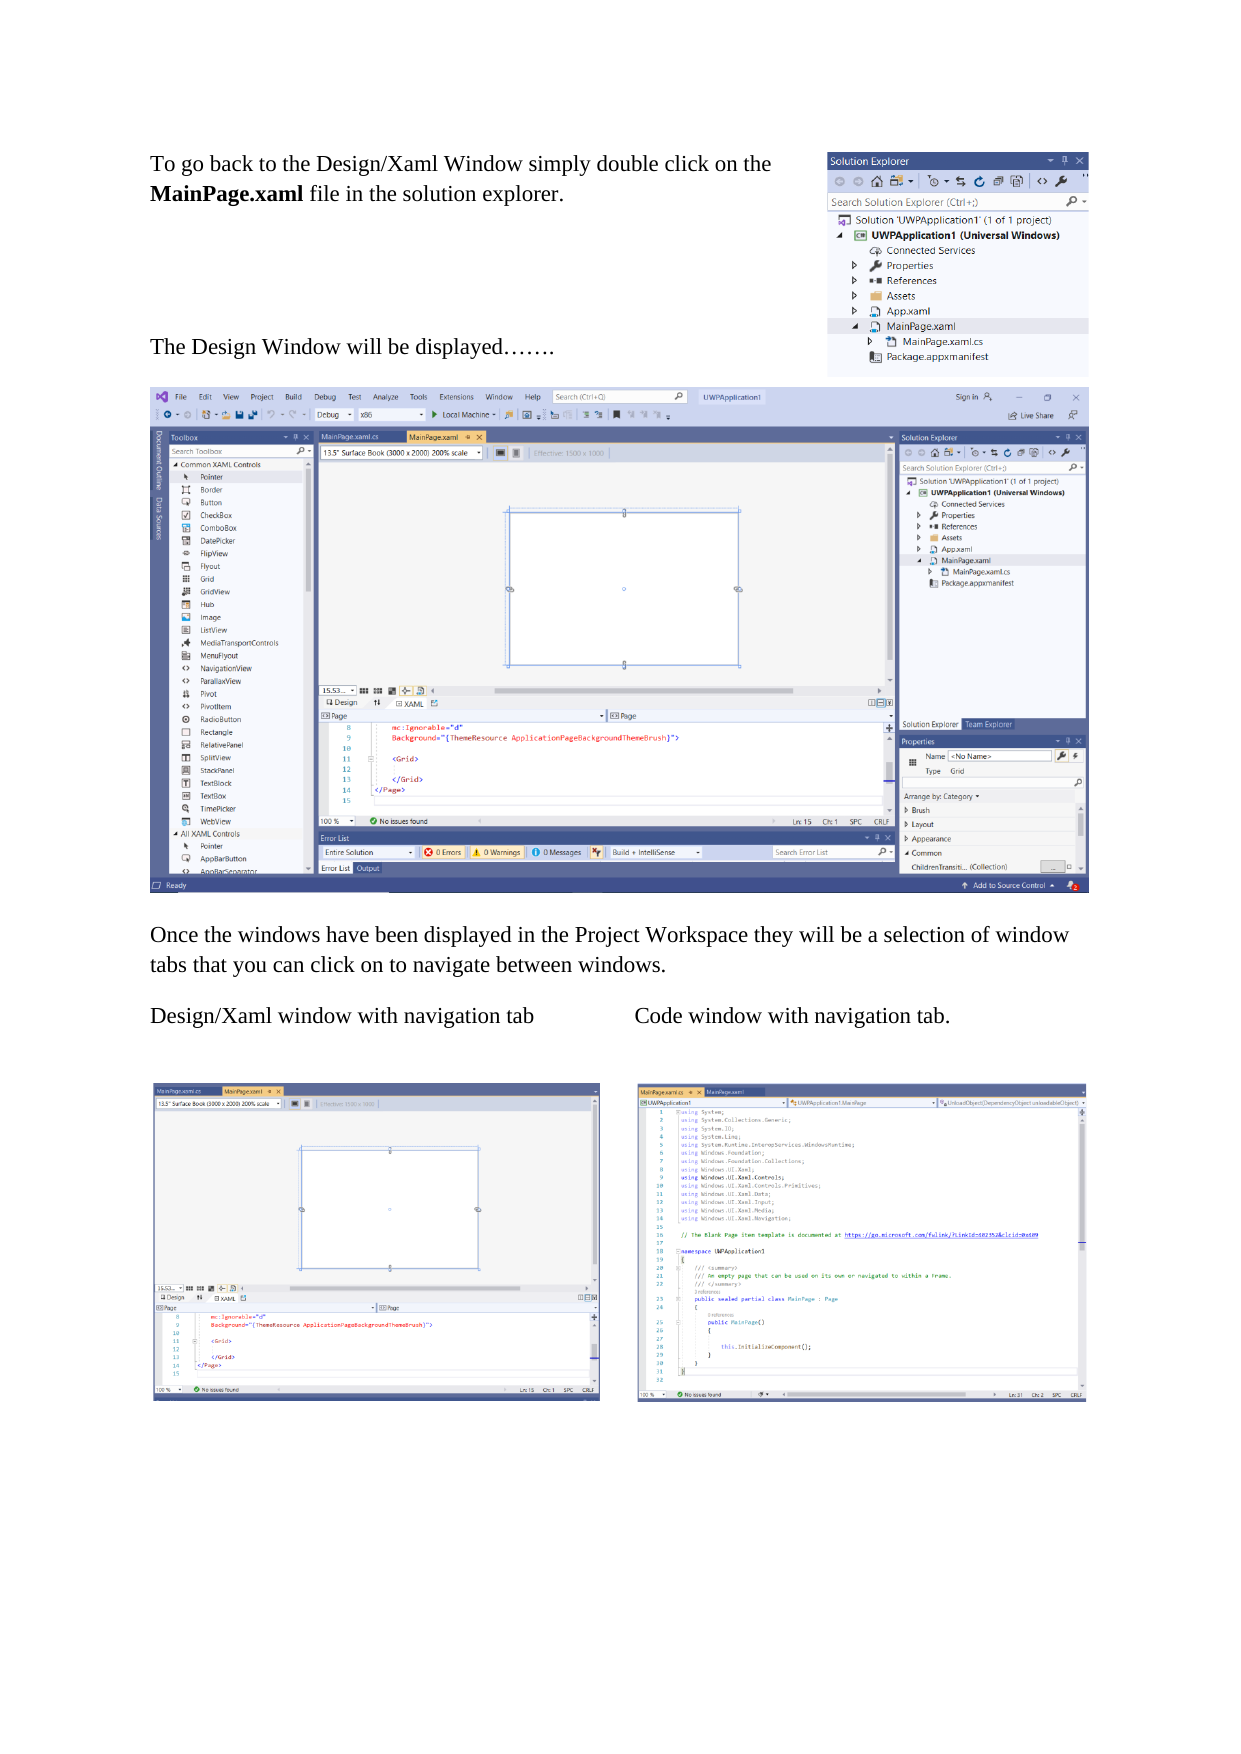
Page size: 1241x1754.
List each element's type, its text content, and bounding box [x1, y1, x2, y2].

picture [827, 152, 1089, 377]
text The Design Window will be displayed……. [150, 333, 827, 360]
picture [150, 387, 1089, 893]
text To go back to the Design/Xaml Window simply double click on the MainPage.xaml file in the solution explorer. [150, 150, 1090, 207]
text Once the windows have been displayed in the Project Workspace they will be a selection of window tabs that you can click on to navigate between windows. [150, 921, 1090, 977]
picture [153, 1083, 600, 1401]
text Design/Xaml window with navigation tab Code window with navigation tab. [150, 1002, 1090, 1028]
picture [637, 1083, 1087, 1402]
